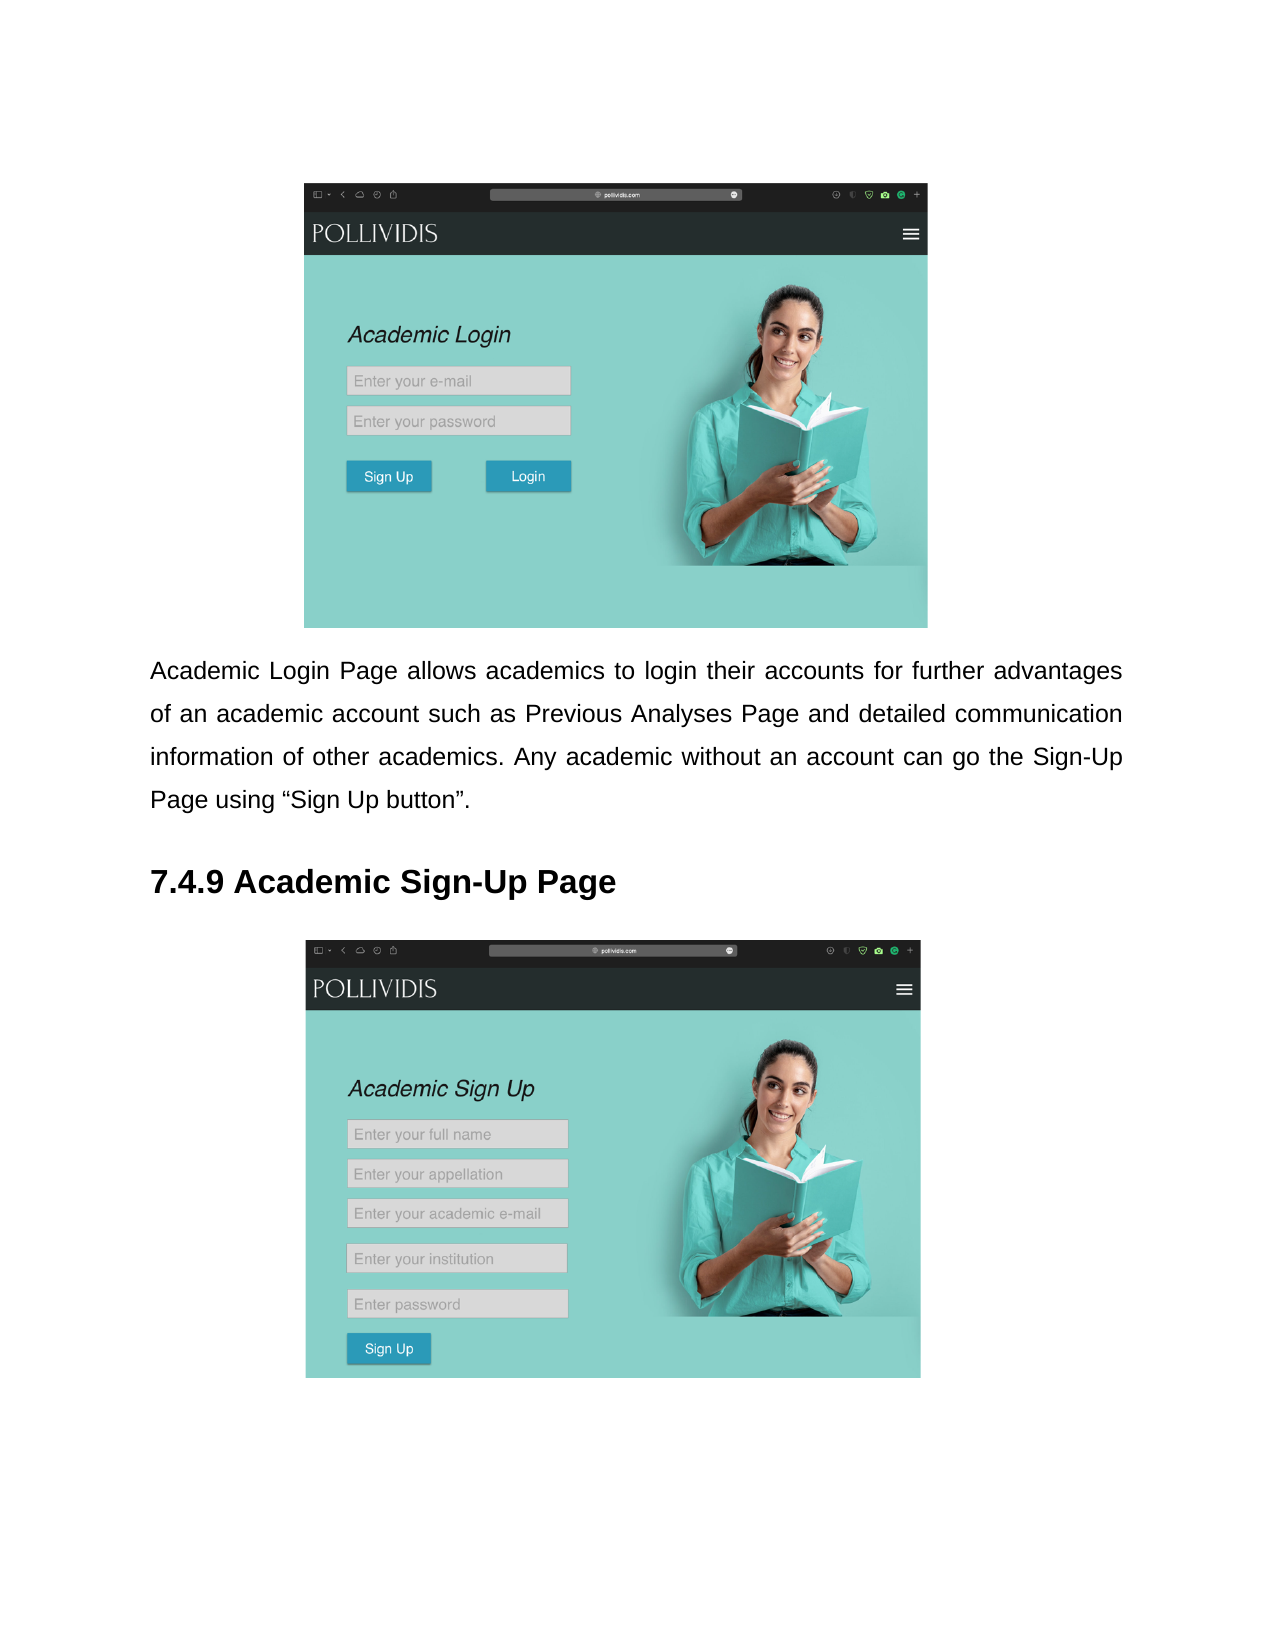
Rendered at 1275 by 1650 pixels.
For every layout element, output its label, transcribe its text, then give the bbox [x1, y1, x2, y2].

text Academic Login Page allows academics to login their accounts for further advantages of an academic account such as Previous Analyses Page and detailed communication information of other academics. Any academic without an account can go the Sign-Up Page using “Sign Up button”. [150, 656, 1125, 814]
title 7.4.9 Academic Sign-Up Page [150, 862, 1125, 900]
picture [304, 183, 928, 628]
picture [305, 940, 921, 1378]
